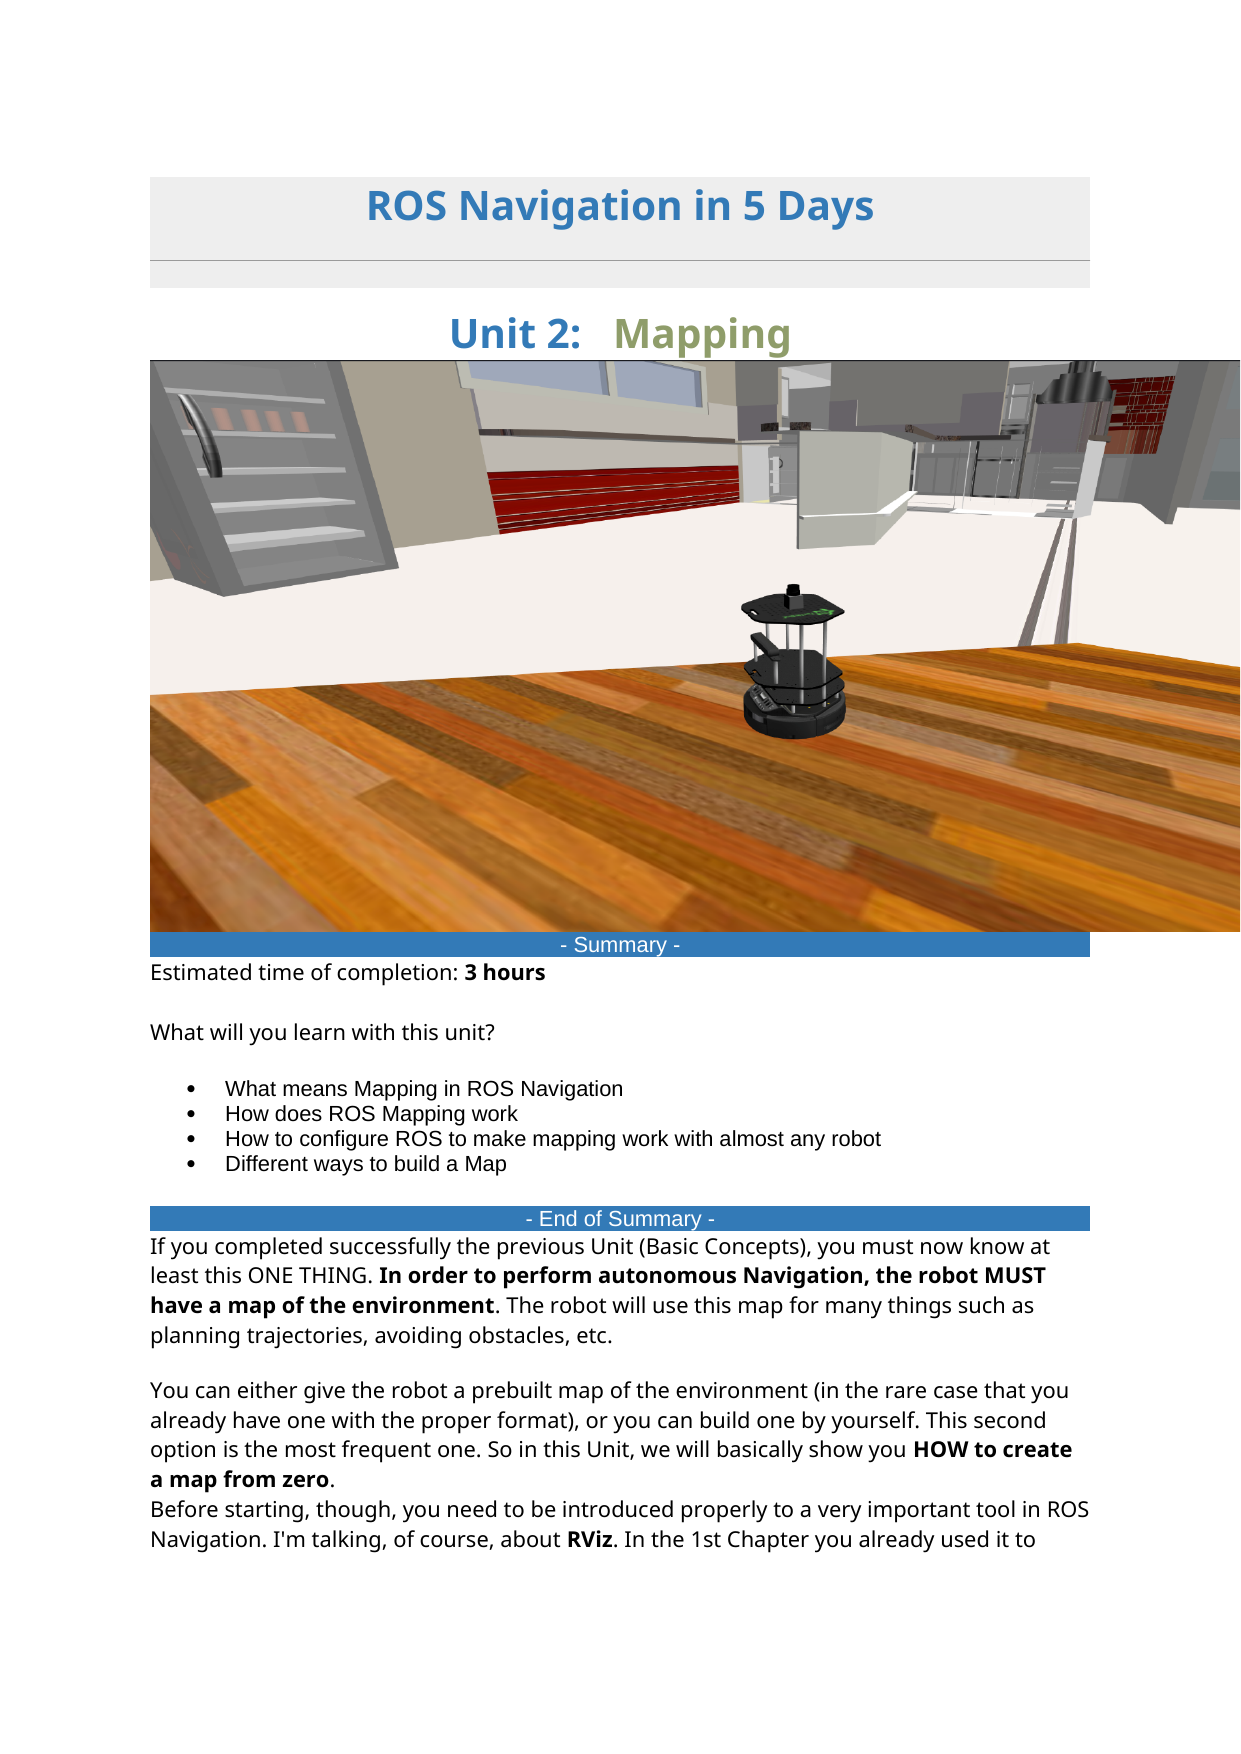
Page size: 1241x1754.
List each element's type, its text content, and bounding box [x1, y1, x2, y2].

text - Summary - [150, 932, 1090, 957]
picture [150, 360, 1241, 932]
list What means Mapping in ROS Navigation [187, 1076, 1090, 1101]
list How does ROS Mapping work [187, 1101, 1090, 1126]
list Different ways to build a Map [187, 1151, 1090, 1176]
text You can either give the robot a prebuilt map of the environment (in the rare case that you already have one with the proper format), or you can build one by yourself. This second option is the most frequent one. So in this Unit, we will basically show you HOW to create a map from zero. [150, 1375, 1090, 1494]
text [150, 1494, 1090, 1554]
text If you completed successfully the previous Unit (Basic Concepts), you must now know at least this ONE THING. In order to perform autonomous Navigation, the robot MUST have a map of the environment. The robot will use this map for many things such as planning trajectories, avoiding obstacles, etc. [150, 1231, 1090, 1350]
text Estimated time of completion: 3 hours What will you learn with this unit? [150, 957, 1090, 1046]
text Unit 2: Mapping [150, 305, 1090, 360]
text - End of Summary - [150, 1206, 1090, 1231]
list How to configure ROS to make mapping work with almost any robot [187, 1126, 1090, 1151]
text ROS Navigation in 5 Days [150, 177, 1090, 232]
